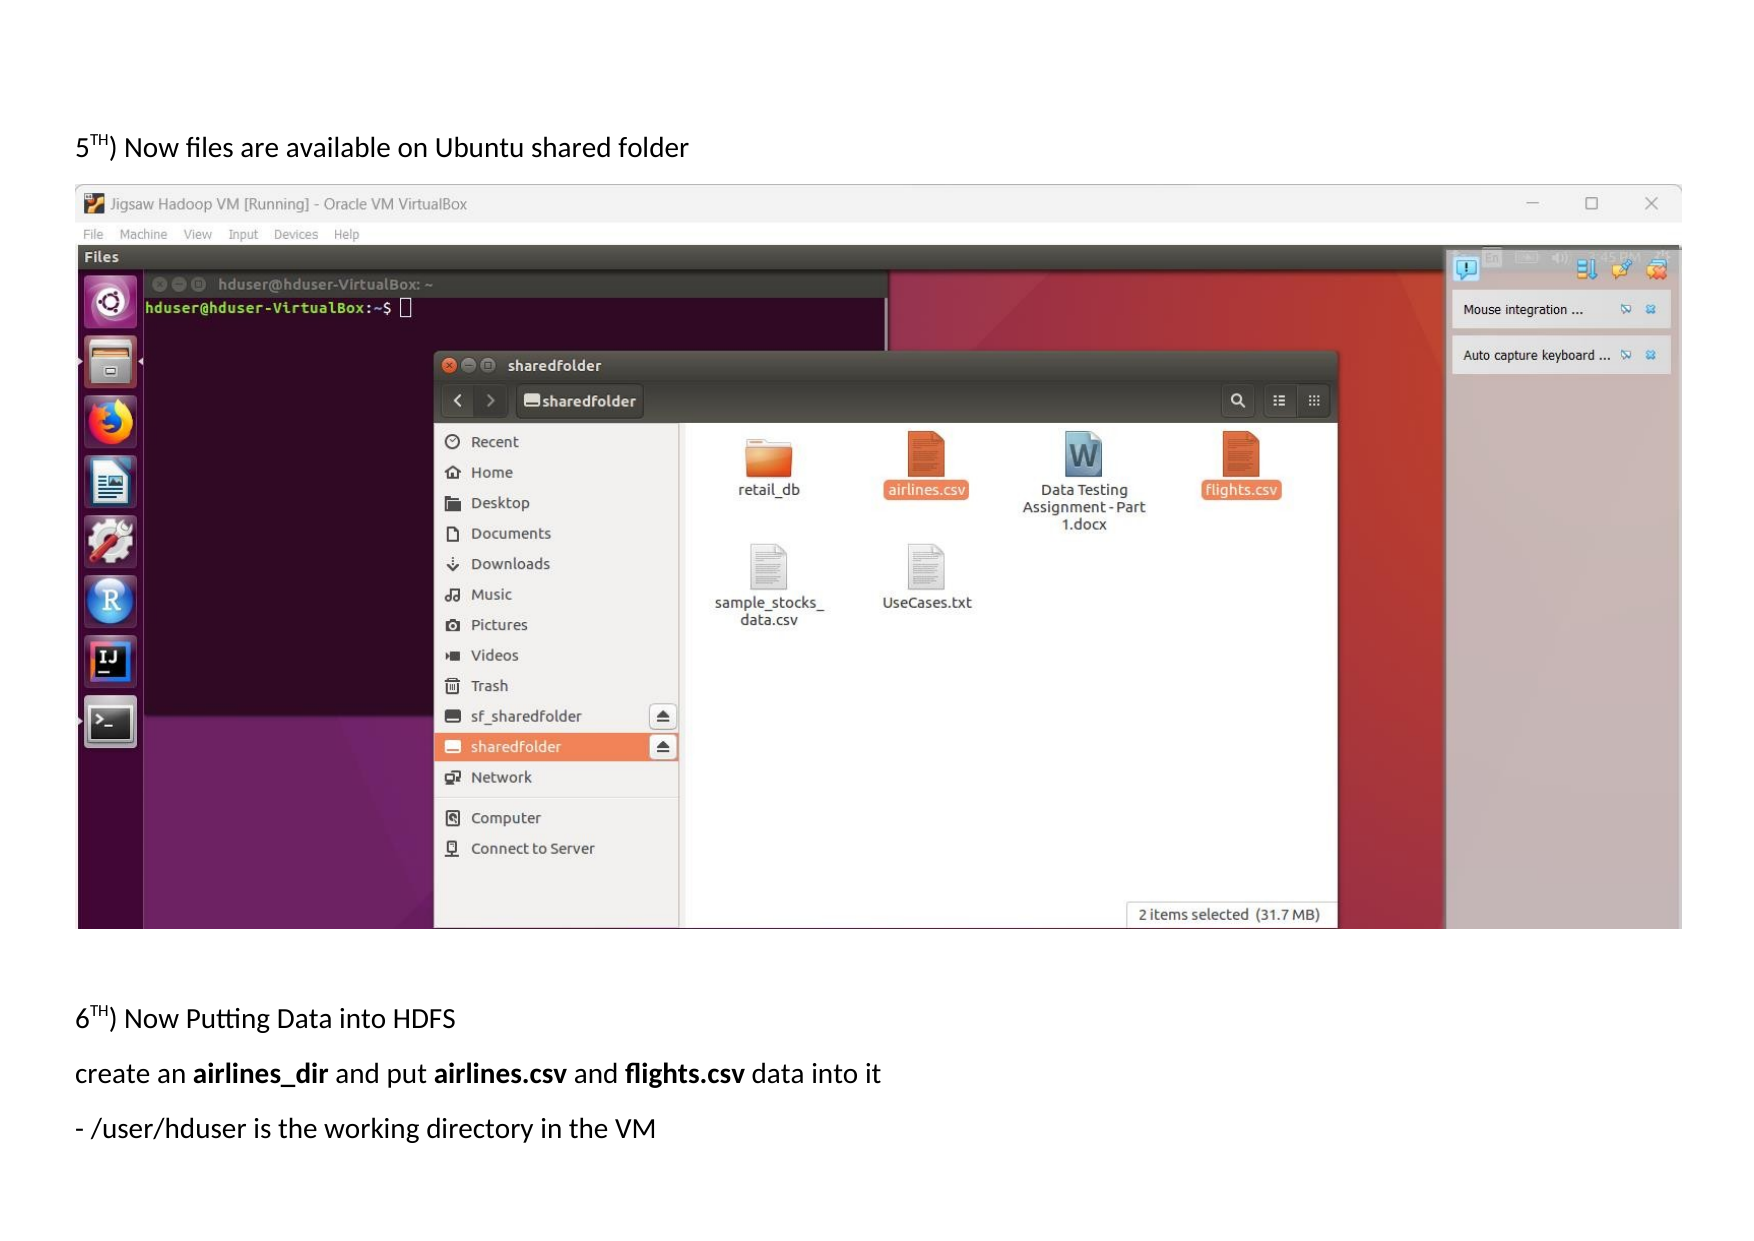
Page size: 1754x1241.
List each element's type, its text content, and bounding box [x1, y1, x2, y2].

text 6TH) Now Putting Data into HDFS [75, 1000, 1691, 1036]
text 5TH) Now files are available on Ubuntu shared folder [75, 129, 1691, 165]
picture [75, 184, 1682, 929]
text - /user/hduser is the working directory in the VM [75, 1110, 1691, 1146]
text create an airlines_dir and put airlines.csv and flights.csv data into it [75, 1055, 1691, 1091]
